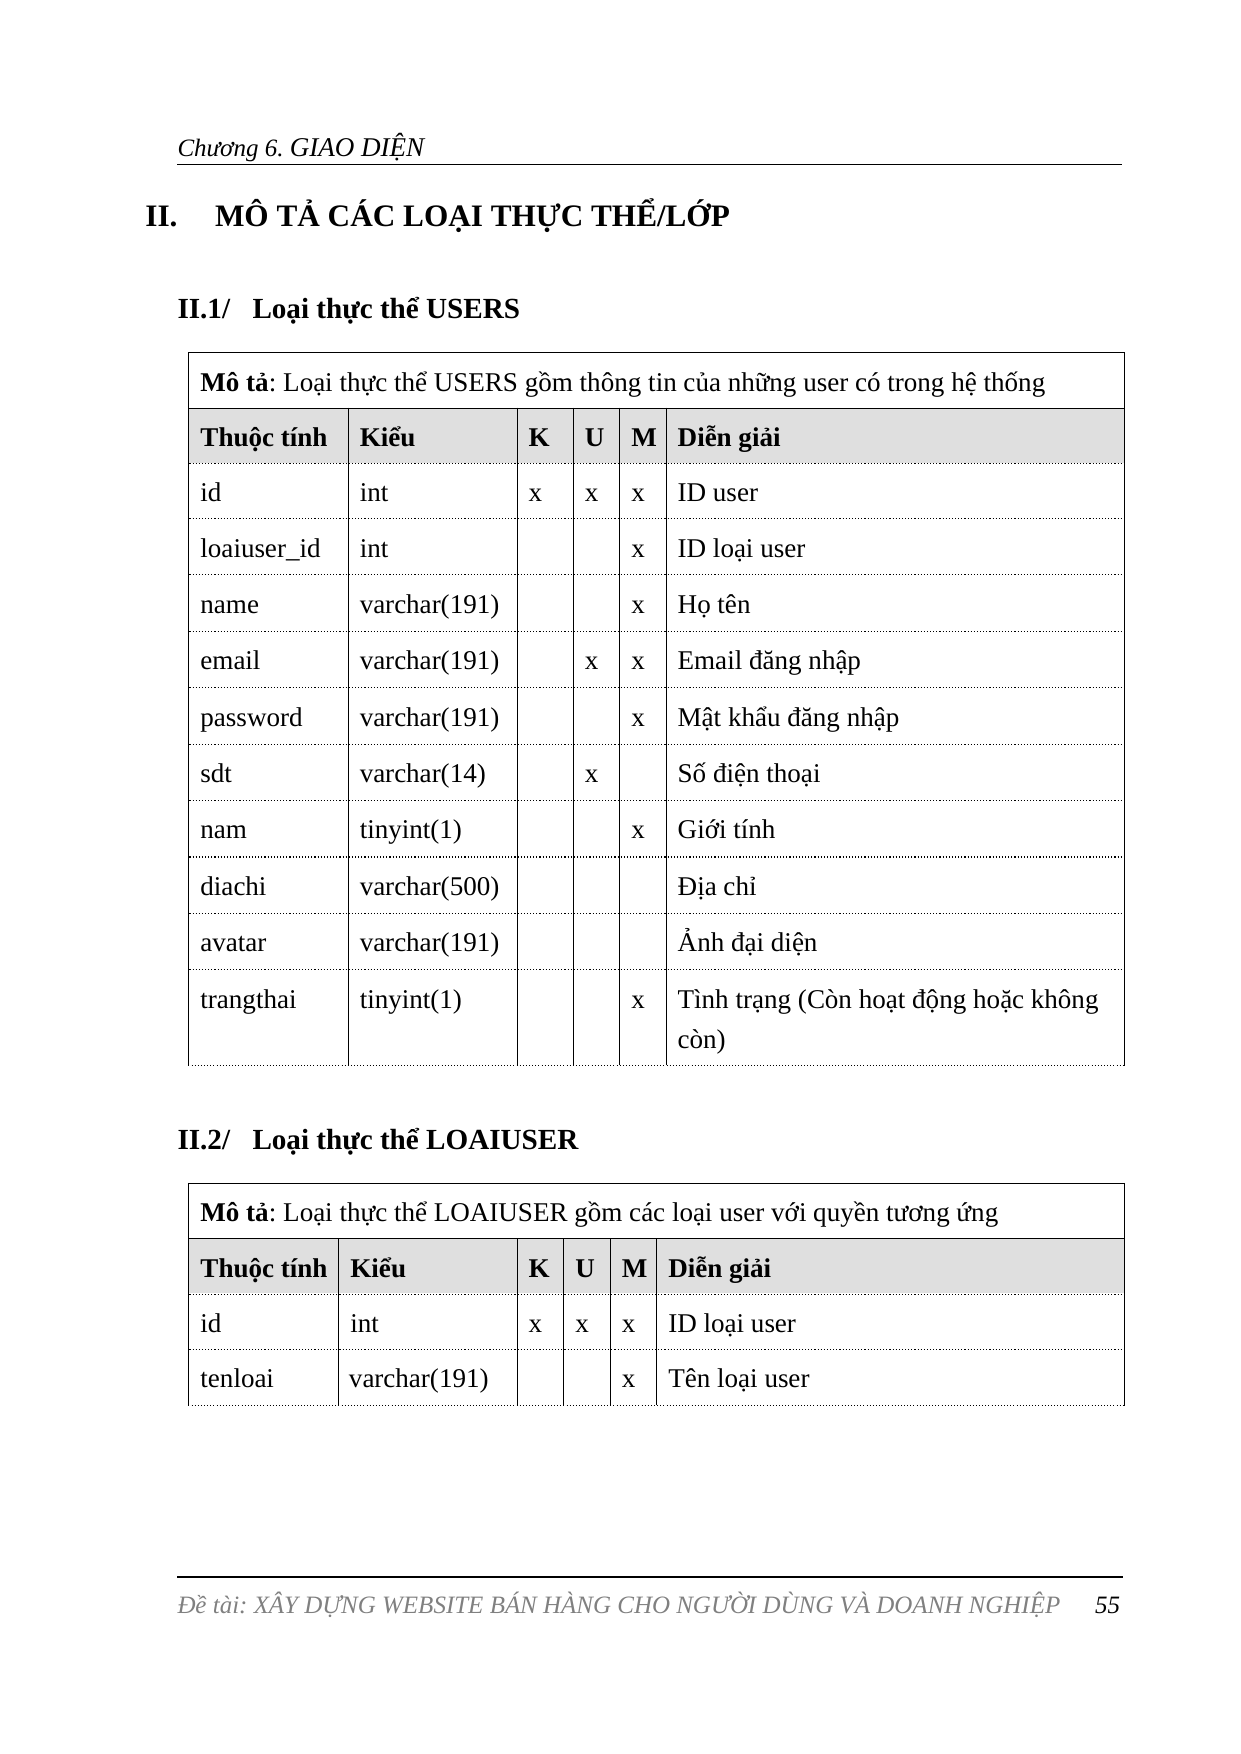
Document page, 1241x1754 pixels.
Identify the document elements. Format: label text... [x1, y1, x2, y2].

table_cell [518, 687, 573, 743]
table_cell Số điện thoại [667, 744, 1124, 800]
table_cell x [574, 631, 619, 687]
table_cell varchar(191) [339, 1349, 517, 1405]
table_cell varchar(191) [349, 913, 517, 969]
table_header Mô tả: Loại thực thể USERS gồm thông tin của những user có trong hệ thống [189, 353, 1124, 407]
table_cell [518, 800, 573, 856]
table_cell Họ tên [667, 574, 1124, 631]
table_cell tinyint(1) [349, 969, 517, 1065]
table_header Mô tả: Loại thực thể LOAIUSER gồm các loại user với quyền tương ứng [189, 1184, 1124, 1238]
table_cell varchar(191) [349, 631, 517, 687]
table_cell [518, 631, 573, 687]
table_cell x [620, 463, 666, 518]
table_cell x [518, 1294, 563, 1349]
table_cell x [620, 574, 666, 631]
table_cell x [611, 1294, 656, 1349]
table_cell Mật khẩu đăng nhập [667, 687, 1124, 743]
subtitle Mô tả các loại thực thể/lớp [177, 190, 1122, 236]
table_cell [574, 518, 619, 574]
table_cell ID loại user [657, 1294, 1124, 1349]
table_cell password [189, 687, 348, 743]
table_cell varchar(500) [349, 856, 517, 913]
table_cell email [189, 631, 348, 687]
table_cell Diễn giải [657, 1239, 1124, 1293]
table_cell [574, 574, 619, 631]
table_cell K [518, 1239, 563, 1293]
table_cell [518, 518, 573, 574]
table_cell [620, 913, 666, 969]
table_cell x [518, 463, 573, 518]
table_cell [518, 574, 573, 631]
table_cell x [574, 463, 619, 518]
table_cell [574, 687, 619, 743]
table_cell diachi [189, 856, 348, 913]
table_cell K [518, 409, 573, 463]
subtitle Loại thực thể LOAIUSER [177, 1116, 1122, 1158]
table_cell [620, 744, 666, 800]
table_cell [574, 969, 619, 1065]
table_cell int [349, 463, 517, 518]
table_cell x [620, 631, 666, 687]
table_cell [620, 856, 666, 913]
table_cell Địa chỉ [667, 856, 1124, 913]
table_cell [518, 856, 573, 913]
table_cell Email đăng nhập [667, 631, 1124, 687]
table_cell U [574, 409, 619, 463]
table_cell sdt [189, 744, 348, 800]
table_cell [574, 913, 619, 969]
table_cell x [620, 518, 666, 574]
table_cell int [349, 518, 517, 574]
table_cell nam [189, 800, 348, 856]
table_cell avatar [189, 913, 348, 969]
table_cell x [564, 1294, 610, 1349]
table_cell M [620, 409, 666, 463]
table_cell M [611, 1239, 656, 1293]
table_cell x [574, 744, 619, 800]
table_cell Thuộc tính [189, 409, 348, 463]
table_cell Kiểu [339, 1239, 517, 1293]
table_cell name [189, 574, 348, 631]
table_cell U [564, 1239, 610, 1293]
table_cell [518, 969, 573, 1065]
table_cell Kiểu [349, 409, 517, 463]
table_cell loaiuser_id [189, 518, 348, 574]
table_cell [564, 1349, 610, 1405]
subtitle Loại thực thể USERS [177, 286, 1122, 327]
table_cell [574, 800, 619, 856]
table_cell tenloai [189, 1349, 338, 1405]
table_cell Tình trạng (Còn hoạt động hoặc không còn) [667, 969, 1124, 1065]
table_cell x [620, 800, 666, 856]
table_cell x [620, 969, 666, 1065]
table_cell ID loại user [667, 518, 1124, 574]
table_cell Tên loại user [657, 1349, 1124, 1405]
table_cell tinyint(1) [349, 800, 517, 856]
table_cell varchar(14) [349, 744, 517, 800]
table_cell id [189, 463, 348, 518]
table_cell Diễn giải [667, 409, 1124, 463]
table_cell [574, 856, 619, 913]
table_cell [518, 913, 573, 969]
table_cell [518, 744, 573, 800]
table_cell varchar(191) [349, 574, 517, 631]
table_cell Thuộc tính [189, 1239, 338, 1293]
table_cell id [189, 1294, 338, 1349]
table_cell [518, 1349, 563, 1405]
table_cell int [339, 1294, 517, 1349]
table_cell x [620, 687, 666, 743]
table_cell ID user [667, 463, 1124, 518]
table_cell varchar(191) [349, 687, 517, 743]
table_cell Giới tính [667, 800, 1124, 856]
table_cell x [611, 1349, 656, 1405]
table_cell trangthai [189, 969, 348, 1065]
table_cell Ảnh đại diện [667, 913, 1124, 969]
